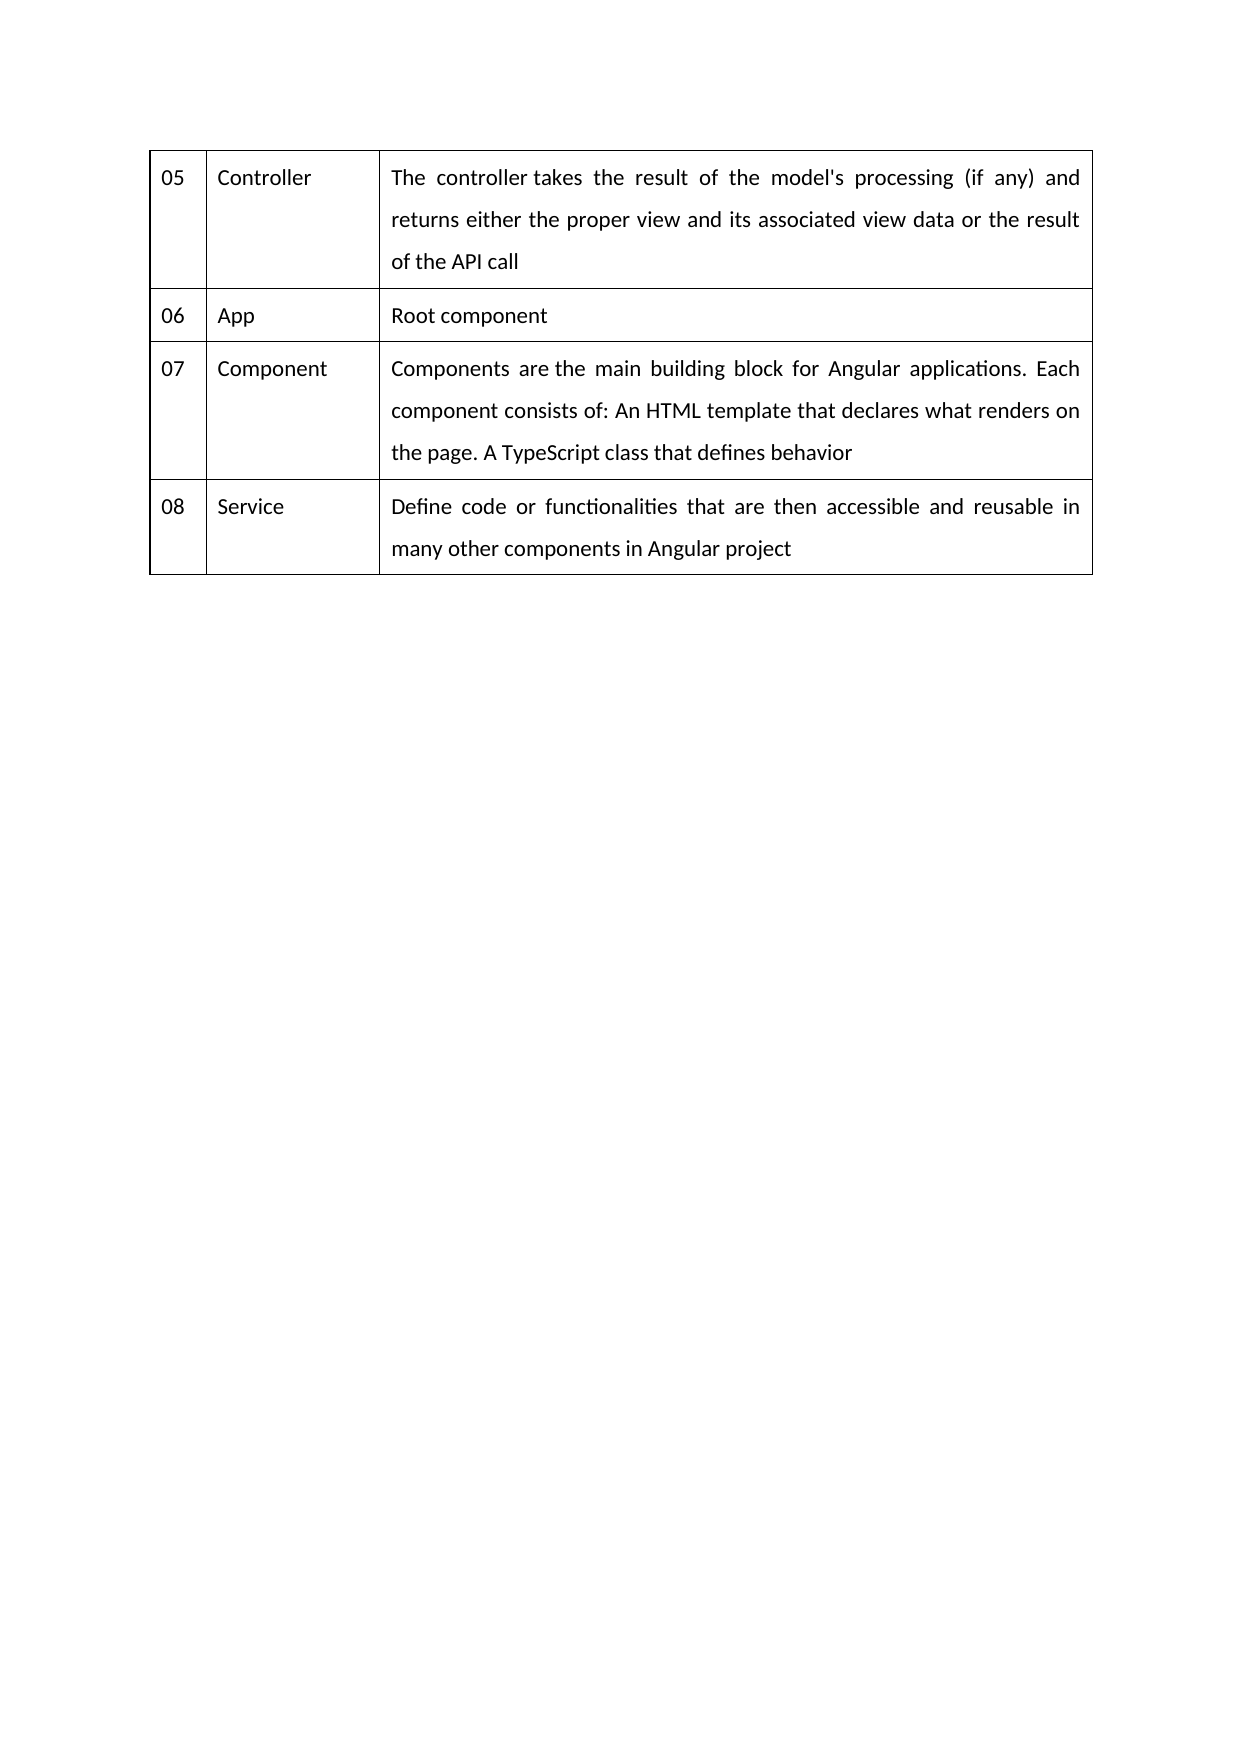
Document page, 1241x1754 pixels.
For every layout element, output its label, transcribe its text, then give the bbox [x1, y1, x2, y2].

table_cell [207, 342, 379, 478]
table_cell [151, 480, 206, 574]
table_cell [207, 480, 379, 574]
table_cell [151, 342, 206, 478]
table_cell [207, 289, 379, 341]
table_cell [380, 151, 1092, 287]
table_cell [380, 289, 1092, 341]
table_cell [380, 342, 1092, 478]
table_cell Controller [207, 151, 379, 287]
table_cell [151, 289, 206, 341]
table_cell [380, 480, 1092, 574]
table_cell 05 [151, 151, 206, 287]
